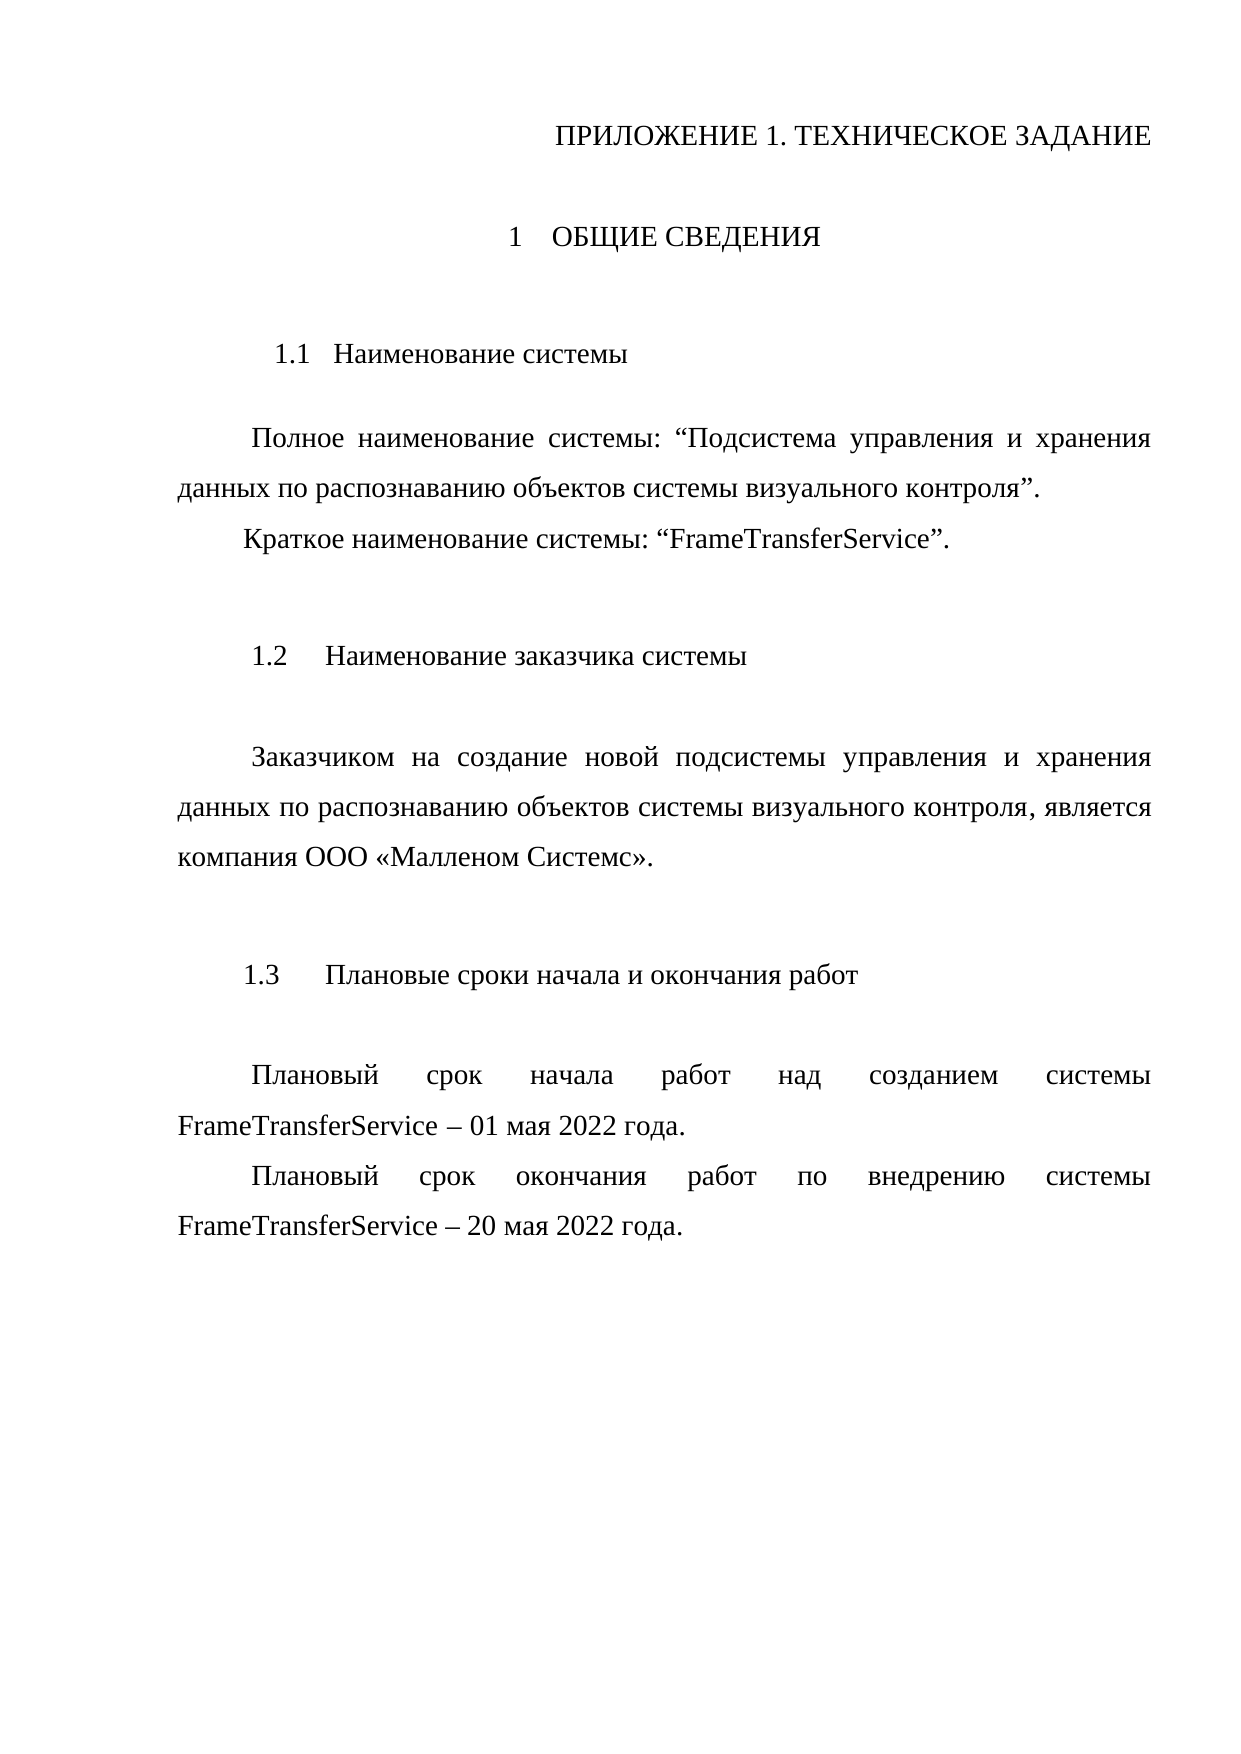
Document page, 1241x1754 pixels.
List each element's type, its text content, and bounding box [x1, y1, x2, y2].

text 1 ОБЩИЕ СВЕДЕНИЯ [177, 219, 1152, 252]
list Приложение 1. Техническое задание [177, 118, 1152, 152]
text Краткое наименование системы: “FrameTransferService”. [177, 521, 1152, 554]
list Плановые сроки начала и окончания работ [243, 957, 1152, 990]
list Наименование заказчика системы [177, 638, 1152, 672]
list Наименование системы [274, 336, 1152, 370]
text Плановый срок начала работ над созданием системы FrameTransferService – 01 мая 2022 года. [177, 1057, 1152, 1141]
text Заказчиком на создание новой подсистемы управления и хранения данных по распознаванию объектов системы визуального контроля, является компания ООО «Малленом Системс». [177, 739, 1152, 873]
text Плановый срок окончания работ по внедрению системы FrameTransferService – 20 мая 2022 года. [177, 1158, 1152, 1242]
text Полное наименование системы: “Подсистема управления и хранения данных по распознаванию объектов системы визуального контроля”. [177, 420, 1152, 504]
